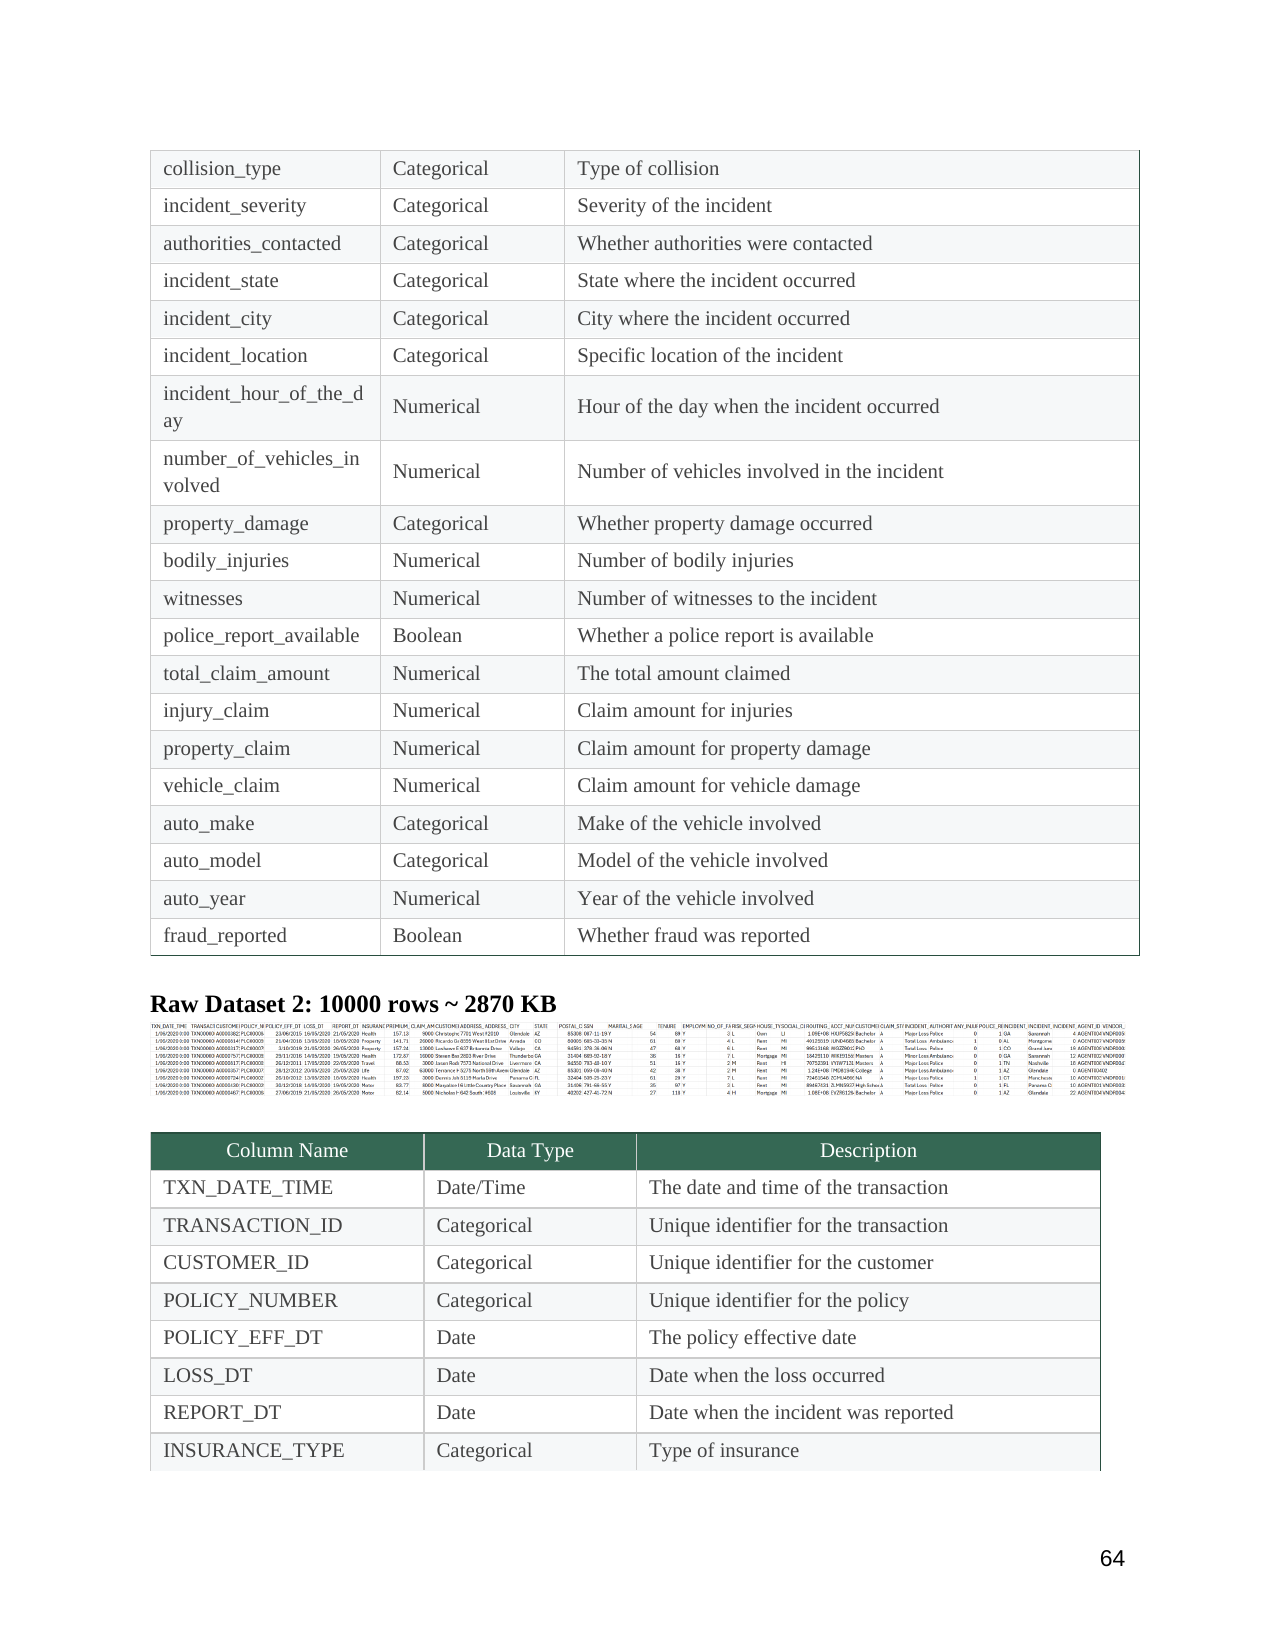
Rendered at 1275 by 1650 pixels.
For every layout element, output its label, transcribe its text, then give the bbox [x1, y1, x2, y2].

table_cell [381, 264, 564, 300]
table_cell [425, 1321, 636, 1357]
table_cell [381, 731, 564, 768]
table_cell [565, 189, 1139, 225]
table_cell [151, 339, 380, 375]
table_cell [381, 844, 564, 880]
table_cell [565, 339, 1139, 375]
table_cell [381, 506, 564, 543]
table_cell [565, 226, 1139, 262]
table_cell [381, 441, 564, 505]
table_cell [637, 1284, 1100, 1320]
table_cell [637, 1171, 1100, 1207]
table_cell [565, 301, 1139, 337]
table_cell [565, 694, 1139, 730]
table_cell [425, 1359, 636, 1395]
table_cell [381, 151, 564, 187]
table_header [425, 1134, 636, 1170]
picture [150, 1022, 1125, 1096]
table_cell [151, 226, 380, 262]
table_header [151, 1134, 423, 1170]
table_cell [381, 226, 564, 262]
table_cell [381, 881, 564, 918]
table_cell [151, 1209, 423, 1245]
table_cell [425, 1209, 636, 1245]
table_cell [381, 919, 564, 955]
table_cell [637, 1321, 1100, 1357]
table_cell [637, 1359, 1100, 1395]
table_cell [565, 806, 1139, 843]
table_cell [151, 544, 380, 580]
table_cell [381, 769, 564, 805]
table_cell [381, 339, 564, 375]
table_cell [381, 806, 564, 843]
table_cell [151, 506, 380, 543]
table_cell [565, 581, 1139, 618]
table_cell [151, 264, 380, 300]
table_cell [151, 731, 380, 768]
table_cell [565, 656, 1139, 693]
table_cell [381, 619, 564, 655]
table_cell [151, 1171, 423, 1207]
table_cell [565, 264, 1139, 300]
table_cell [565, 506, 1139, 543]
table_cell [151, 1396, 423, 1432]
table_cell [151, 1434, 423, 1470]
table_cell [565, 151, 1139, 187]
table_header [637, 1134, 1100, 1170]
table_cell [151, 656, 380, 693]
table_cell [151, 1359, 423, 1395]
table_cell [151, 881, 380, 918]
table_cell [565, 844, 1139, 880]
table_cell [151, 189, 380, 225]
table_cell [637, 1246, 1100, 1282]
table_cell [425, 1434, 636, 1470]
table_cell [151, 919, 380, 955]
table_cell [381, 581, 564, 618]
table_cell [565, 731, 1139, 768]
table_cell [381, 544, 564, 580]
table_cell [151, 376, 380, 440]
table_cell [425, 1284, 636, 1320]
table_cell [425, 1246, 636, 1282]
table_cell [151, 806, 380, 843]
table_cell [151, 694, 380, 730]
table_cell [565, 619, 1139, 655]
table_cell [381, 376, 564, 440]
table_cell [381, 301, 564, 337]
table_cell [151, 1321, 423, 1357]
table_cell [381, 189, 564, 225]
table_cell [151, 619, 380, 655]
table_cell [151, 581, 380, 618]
text Raw Dataset 2: 10000 rows ~ 2870 KB [150, 989, 1125, 1018]
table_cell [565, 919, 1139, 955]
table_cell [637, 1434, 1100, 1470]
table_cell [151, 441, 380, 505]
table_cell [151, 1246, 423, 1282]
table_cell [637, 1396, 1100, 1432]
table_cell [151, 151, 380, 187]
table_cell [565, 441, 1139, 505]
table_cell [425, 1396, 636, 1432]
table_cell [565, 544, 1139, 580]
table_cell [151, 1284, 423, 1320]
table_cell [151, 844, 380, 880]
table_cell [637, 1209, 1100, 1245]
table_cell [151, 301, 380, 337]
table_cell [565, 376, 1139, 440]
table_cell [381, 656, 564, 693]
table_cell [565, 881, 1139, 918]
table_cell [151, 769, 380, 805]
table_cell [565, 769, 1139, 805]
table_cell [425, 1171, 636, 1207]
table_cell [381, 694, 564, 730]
